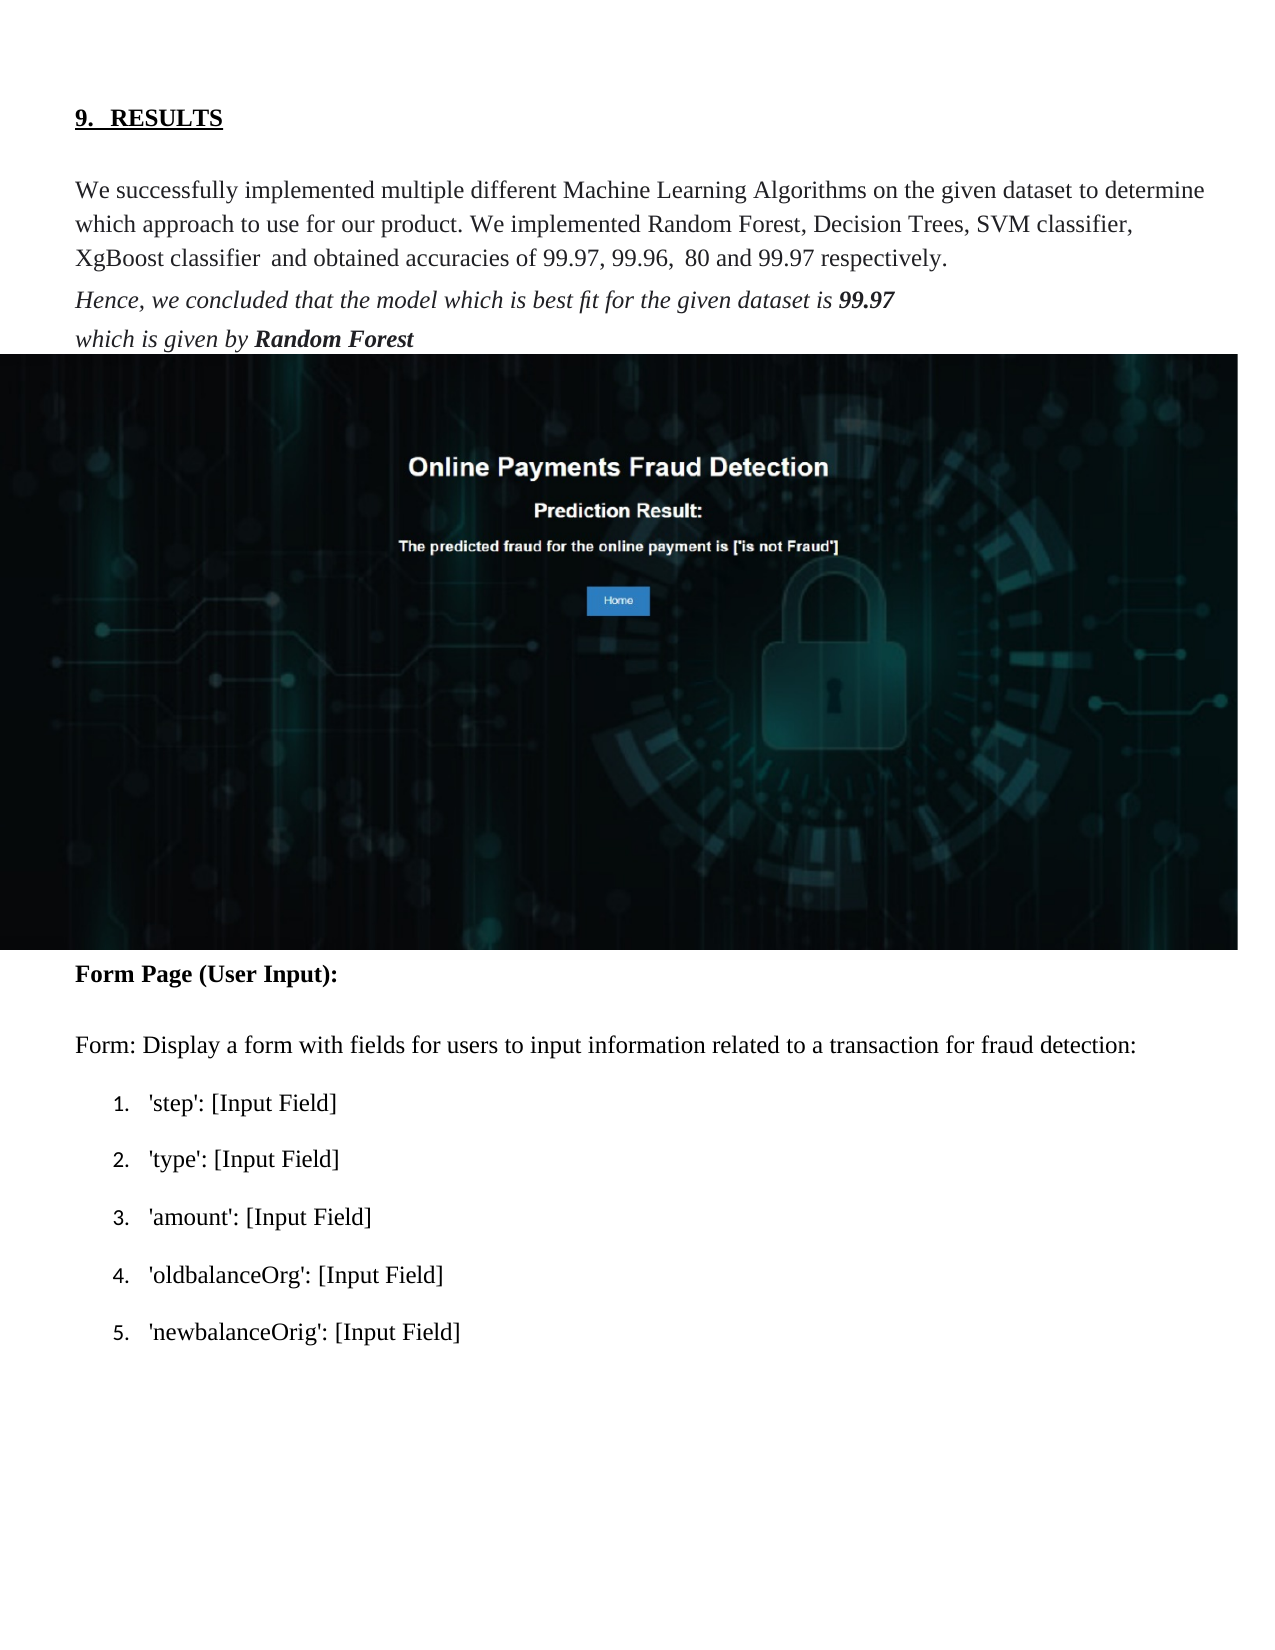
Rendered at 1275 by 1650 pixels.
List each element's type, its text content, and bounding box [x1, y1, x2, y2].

subtitle Hence, we concluded that the model which is best ﬁt for the given dataset is 99.97 [75, 276, 1237, 317]
picture [0, 354, 1238, 950]
text We successfully implemented multiple different Machine Learning Algorithms on the given dataset to determine which approach to use for our product. We implemented Random Forest, Decision Trees, SVM classifier, XgBoost classifier and obtained accuracies of 99.97, 99.96, 80 and 99.97 respectively. [75, 176, 1209, 271]
list 'step': [Input Field] [112, 1088, 1237, 1117]
list 'amount': [Input Field] [112, 1202, 1237, 1231]
text Form: Display a form with fields for users to input information related to a transaction for fraud detection: [75, 1030, 1237, 1059]
subtitle ​RESULTS [75, 103, 1237, 132]
subtitle Form Page (User Input): [75, 959, 1237, 988]
list 'newbalanceOrig': [Input Field] [112, 1317, 1237, 1346]
text which is given by Random Forest [75, 324, 1237, 353]
list 'oldbalanceOrg': [Input Field] [112, 1260, 1237, 1289]
list 'type': [Input Field] [112, 1144, 1237, 1173]
